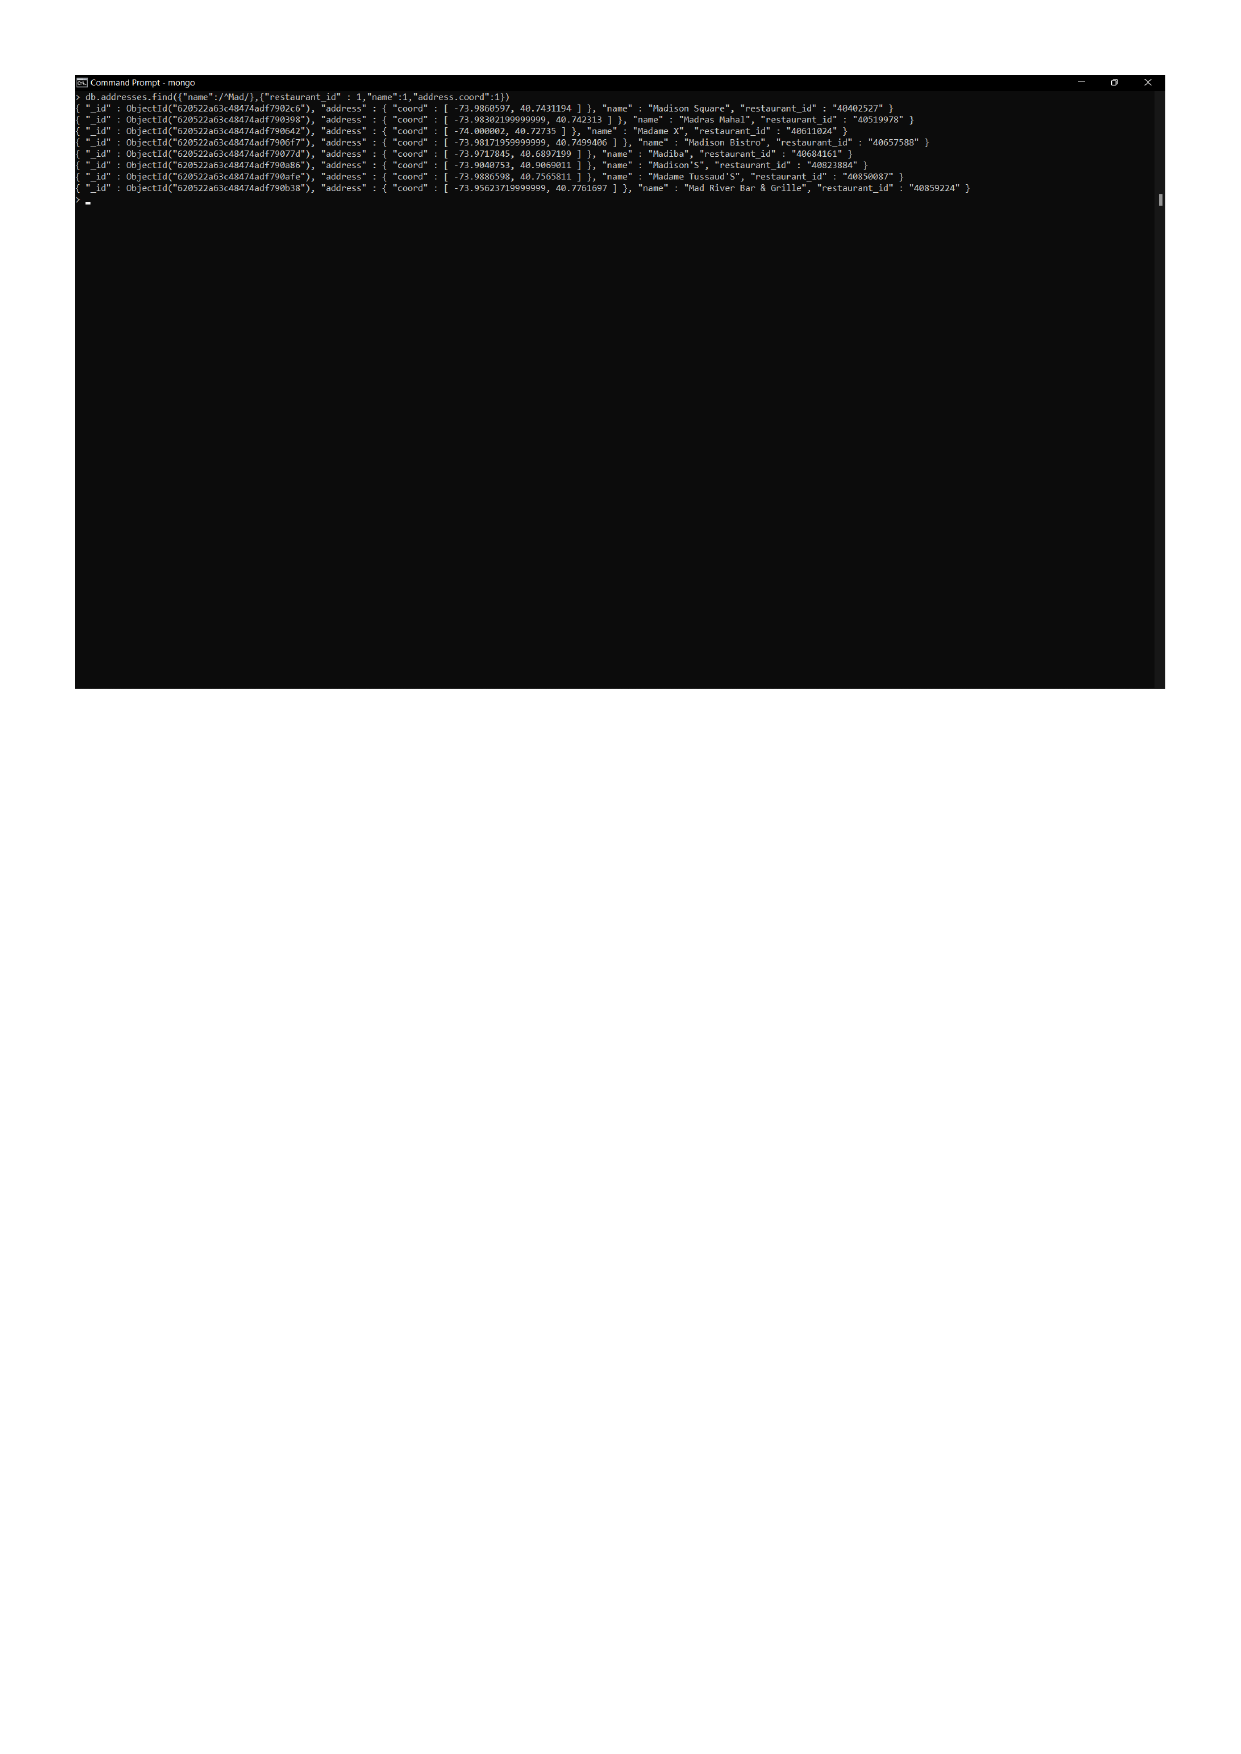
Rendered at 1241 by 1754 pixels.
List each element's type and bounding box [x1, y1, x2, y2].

picture [75, 75, 1166, 689]
